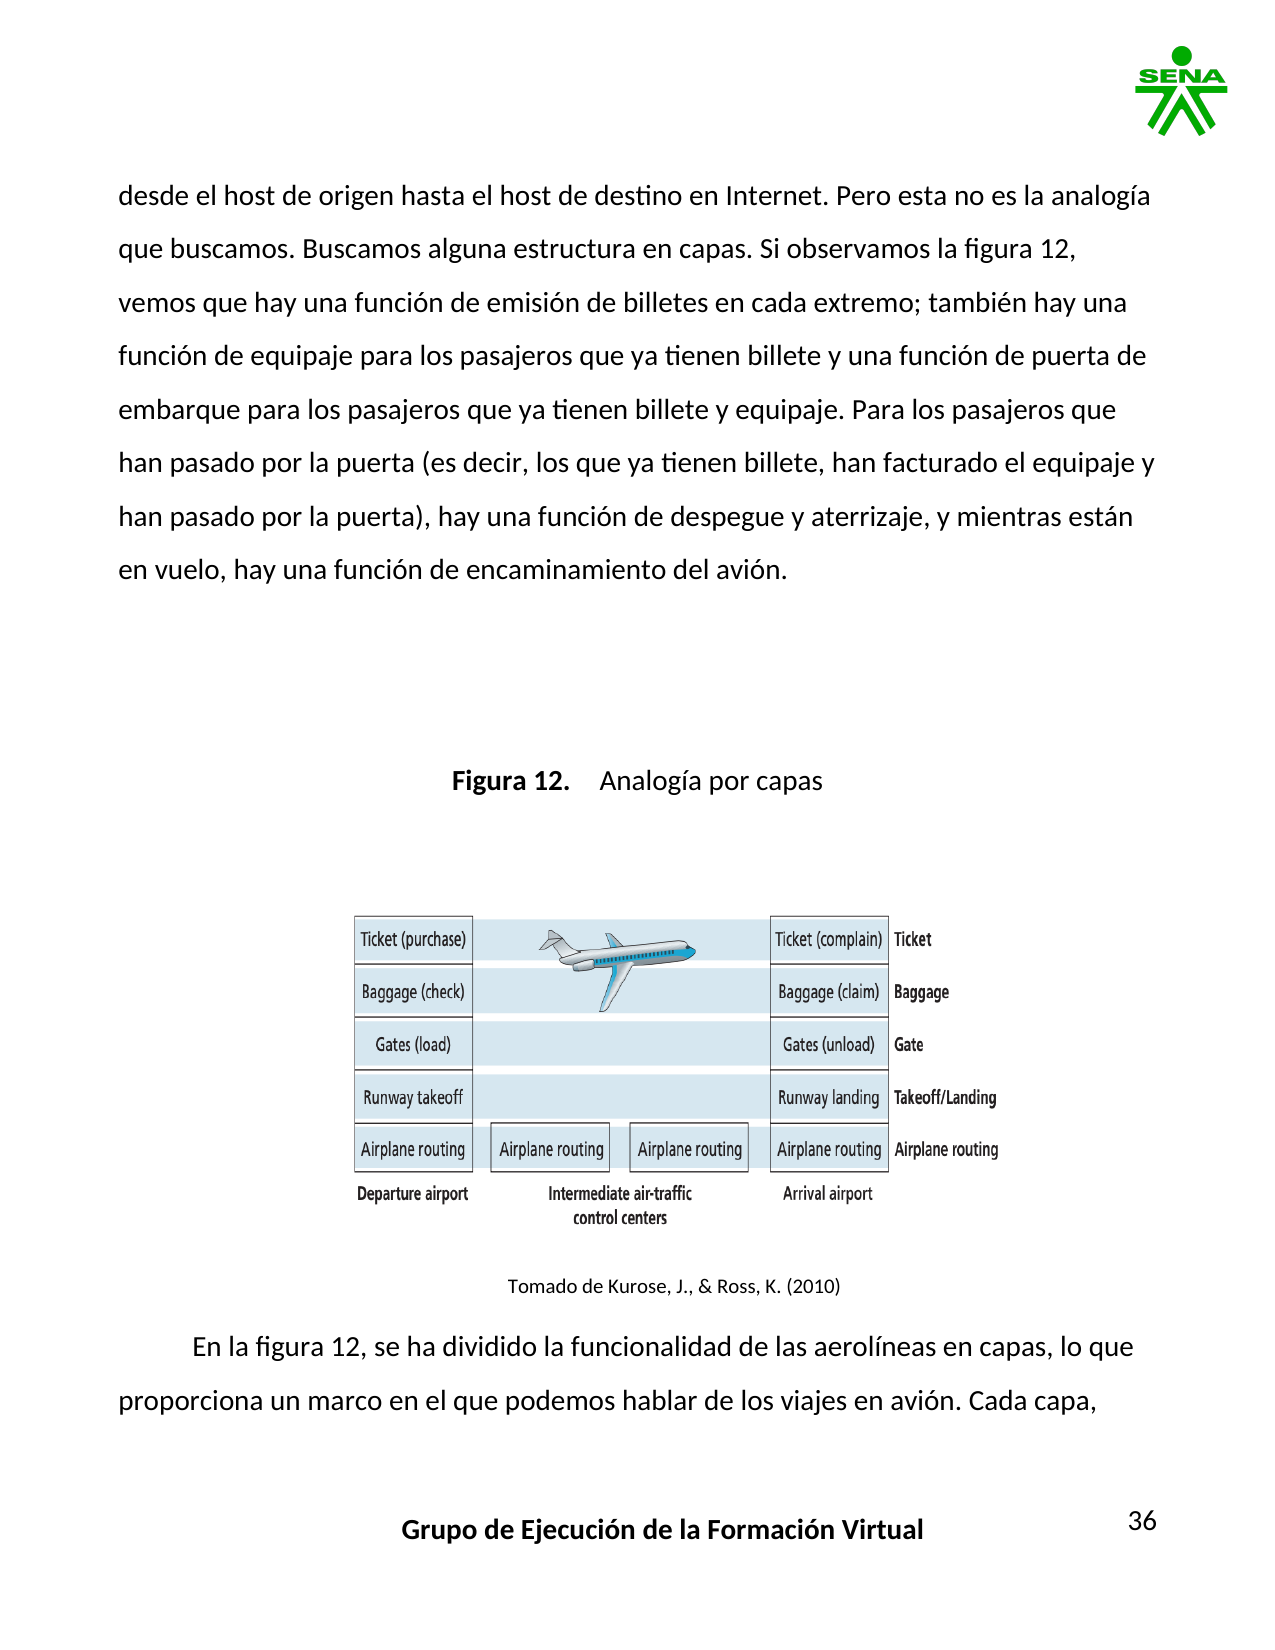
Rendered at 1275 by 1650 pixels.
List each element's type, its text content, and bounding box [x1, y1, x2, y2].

text Tomado de Kurose, J., & Ross, K. (2010) [118, 1274, 1157, 1299]
picture [1135, 46, 1228, 136]
text Analogía por capas [118, 762, 1157, 797]
picture [340, 901, 1009, 1240]
